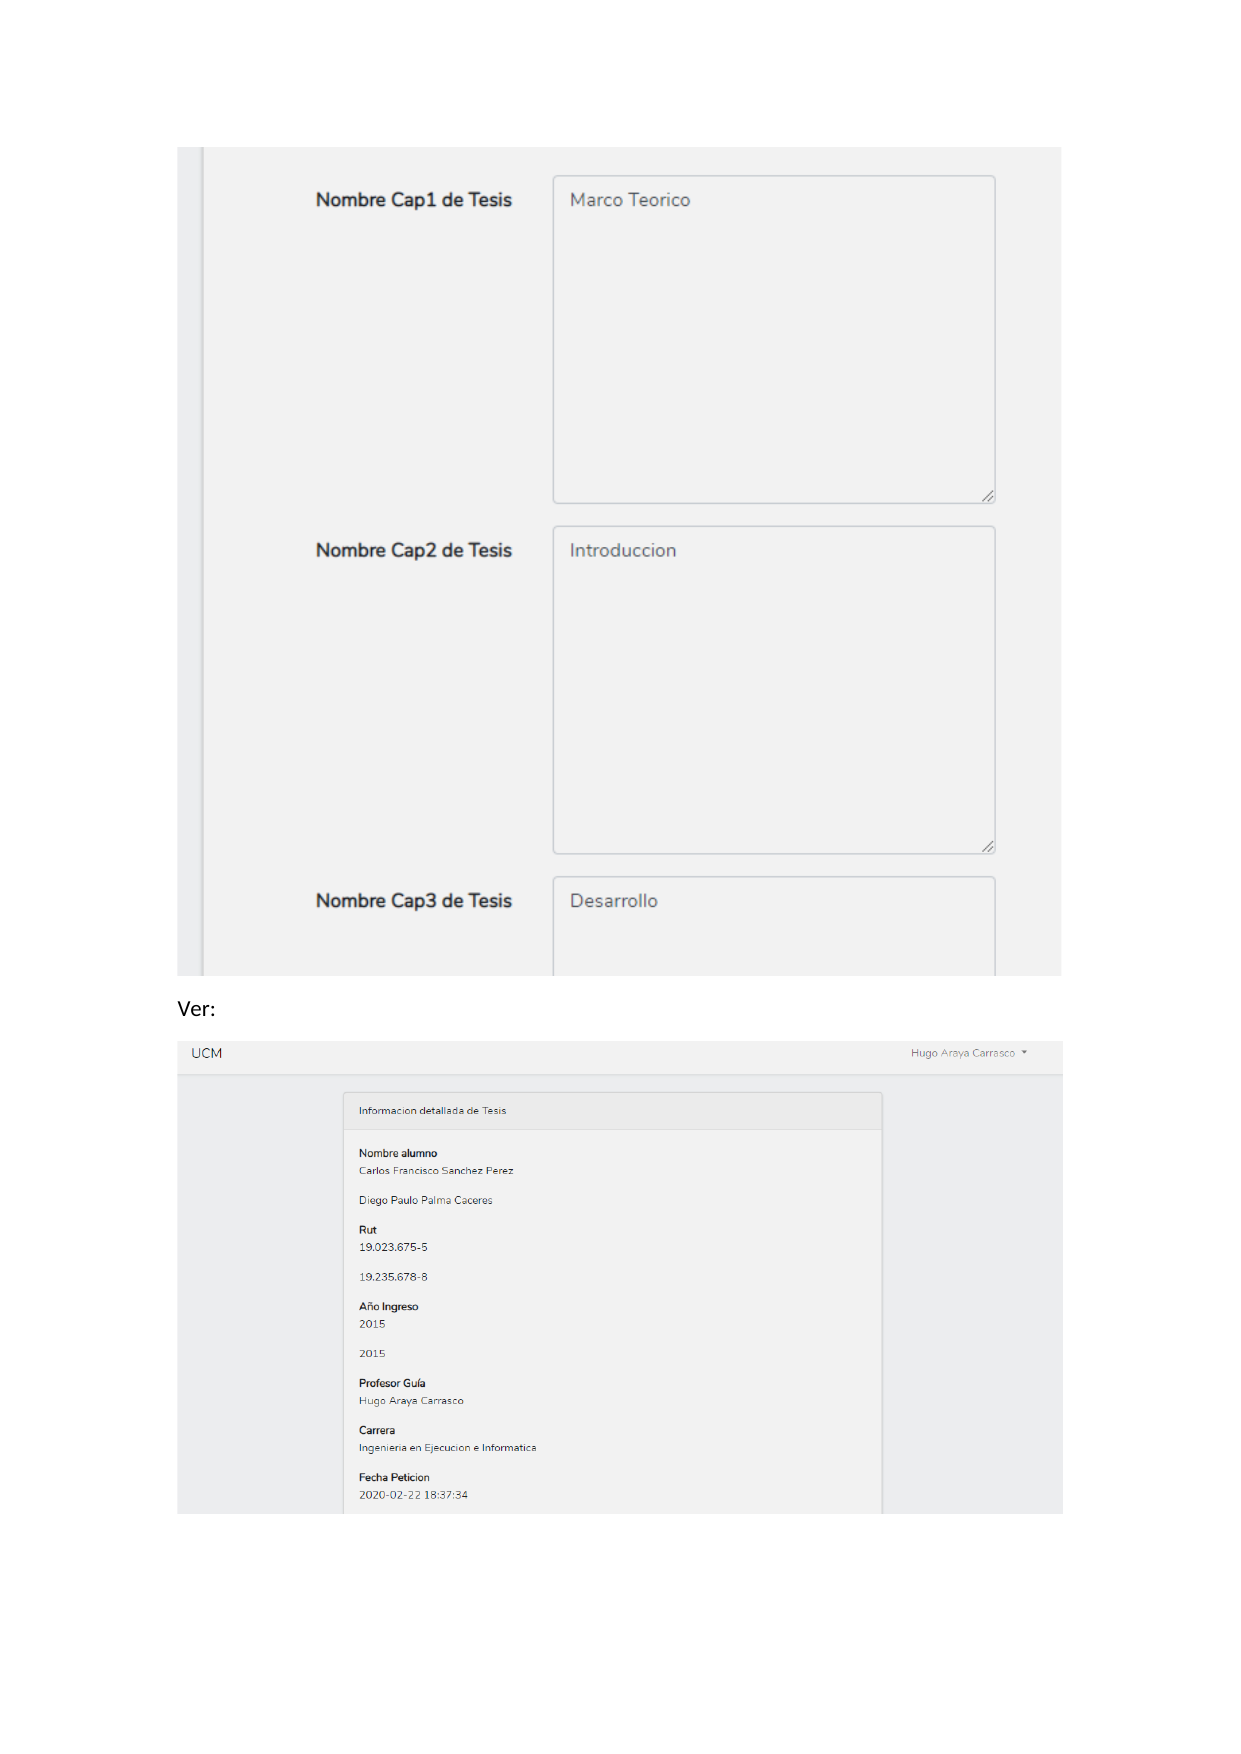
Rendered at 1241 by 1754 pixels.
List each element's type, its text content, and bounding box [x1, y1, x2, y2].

picture [177, 147, 1062, 976]
picture [177, 1041, 1063, 1514]
text Ver: [177, 994, 1063, 1023]
